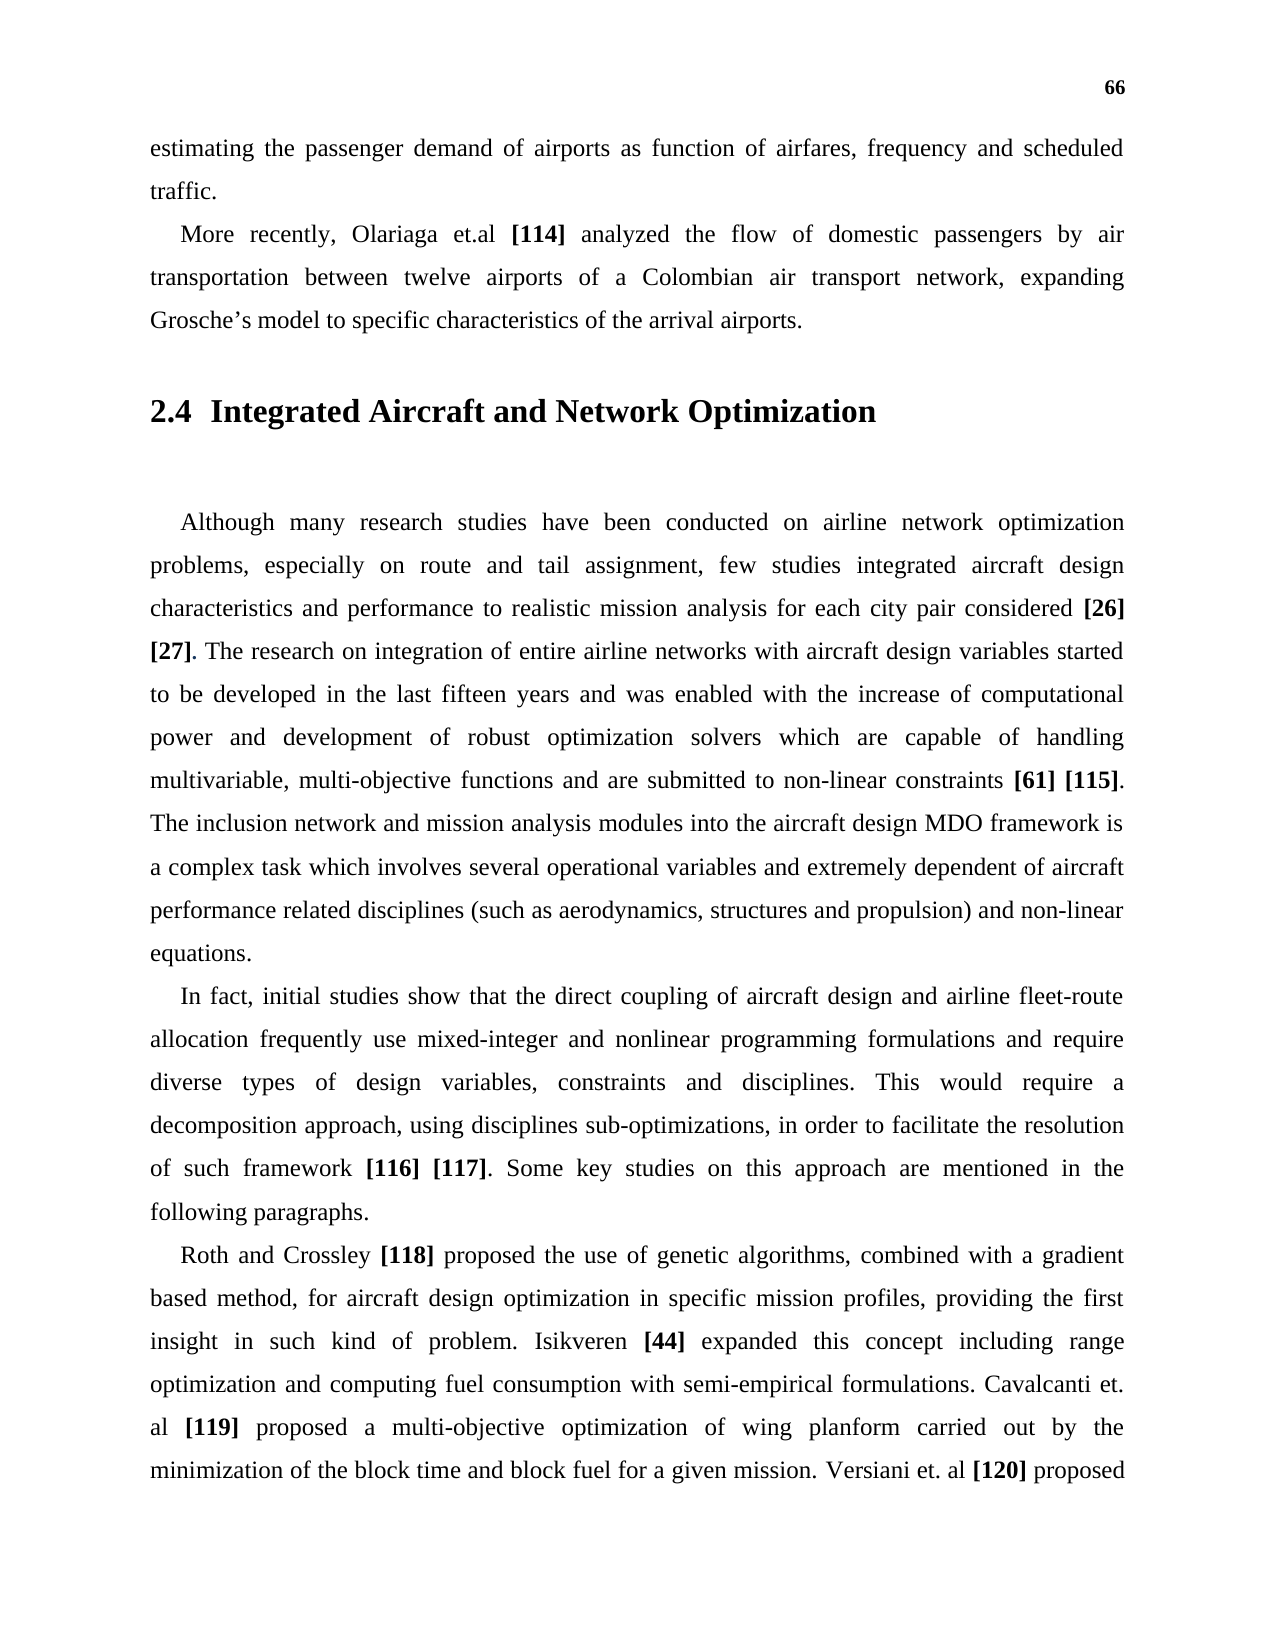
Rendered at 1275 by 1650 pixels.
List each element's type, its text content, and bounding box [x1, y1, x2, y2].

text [150, 133, 1125, 205]
text Although many research studies have been conducted on airline network optimization problems, especially on route and tail assignment, few studies integrated aircraft design characteristics and performance to realistic mission analysis for each city pair considered . The research on integration of entire airline networks with aircraft design variables started to be developed in the last fifteen years and was enabled with the increase of computational power and development of robust optimization solvers which are capable of handling multivariable, multi-objective functions and are submitted to non-linear constraints . The inclusion network and mission analysis modules into the aircraft design MDO framework is a complex task which involves several operational variables and extremely dependent of aircraft performance related disciplines (such as aerodynamics, structures and propulsion) and non-linear equations. [150, 507, 1125, 967]
list Integrated Aircraft and Network Optimization [150, 392, 1125, 430]
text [150, 1240, 1125, 1484]
text In fact, initial studies show that the direct coupling of aircraft design and airline fleet-route allocation frequently use mixed-integer and nonlinear programming formulations and require diverse types of design variables, constraints and disciplines. This would require a decomposition approach, using disciplines sub-optimizations, in order to facilitate the resolution of such framework . Some key studies on this approach are mentioned in the following paragraphs. [150, 981, 1125, 1225]
text More recently, Olariaga et.al analyzed the flow of domestic passengers by air transportation between twelve airports of a Colombian air transport network, expanding Grosche’s model to specific characteristics of the arrival airports. [150, 219, 1125, 334]
